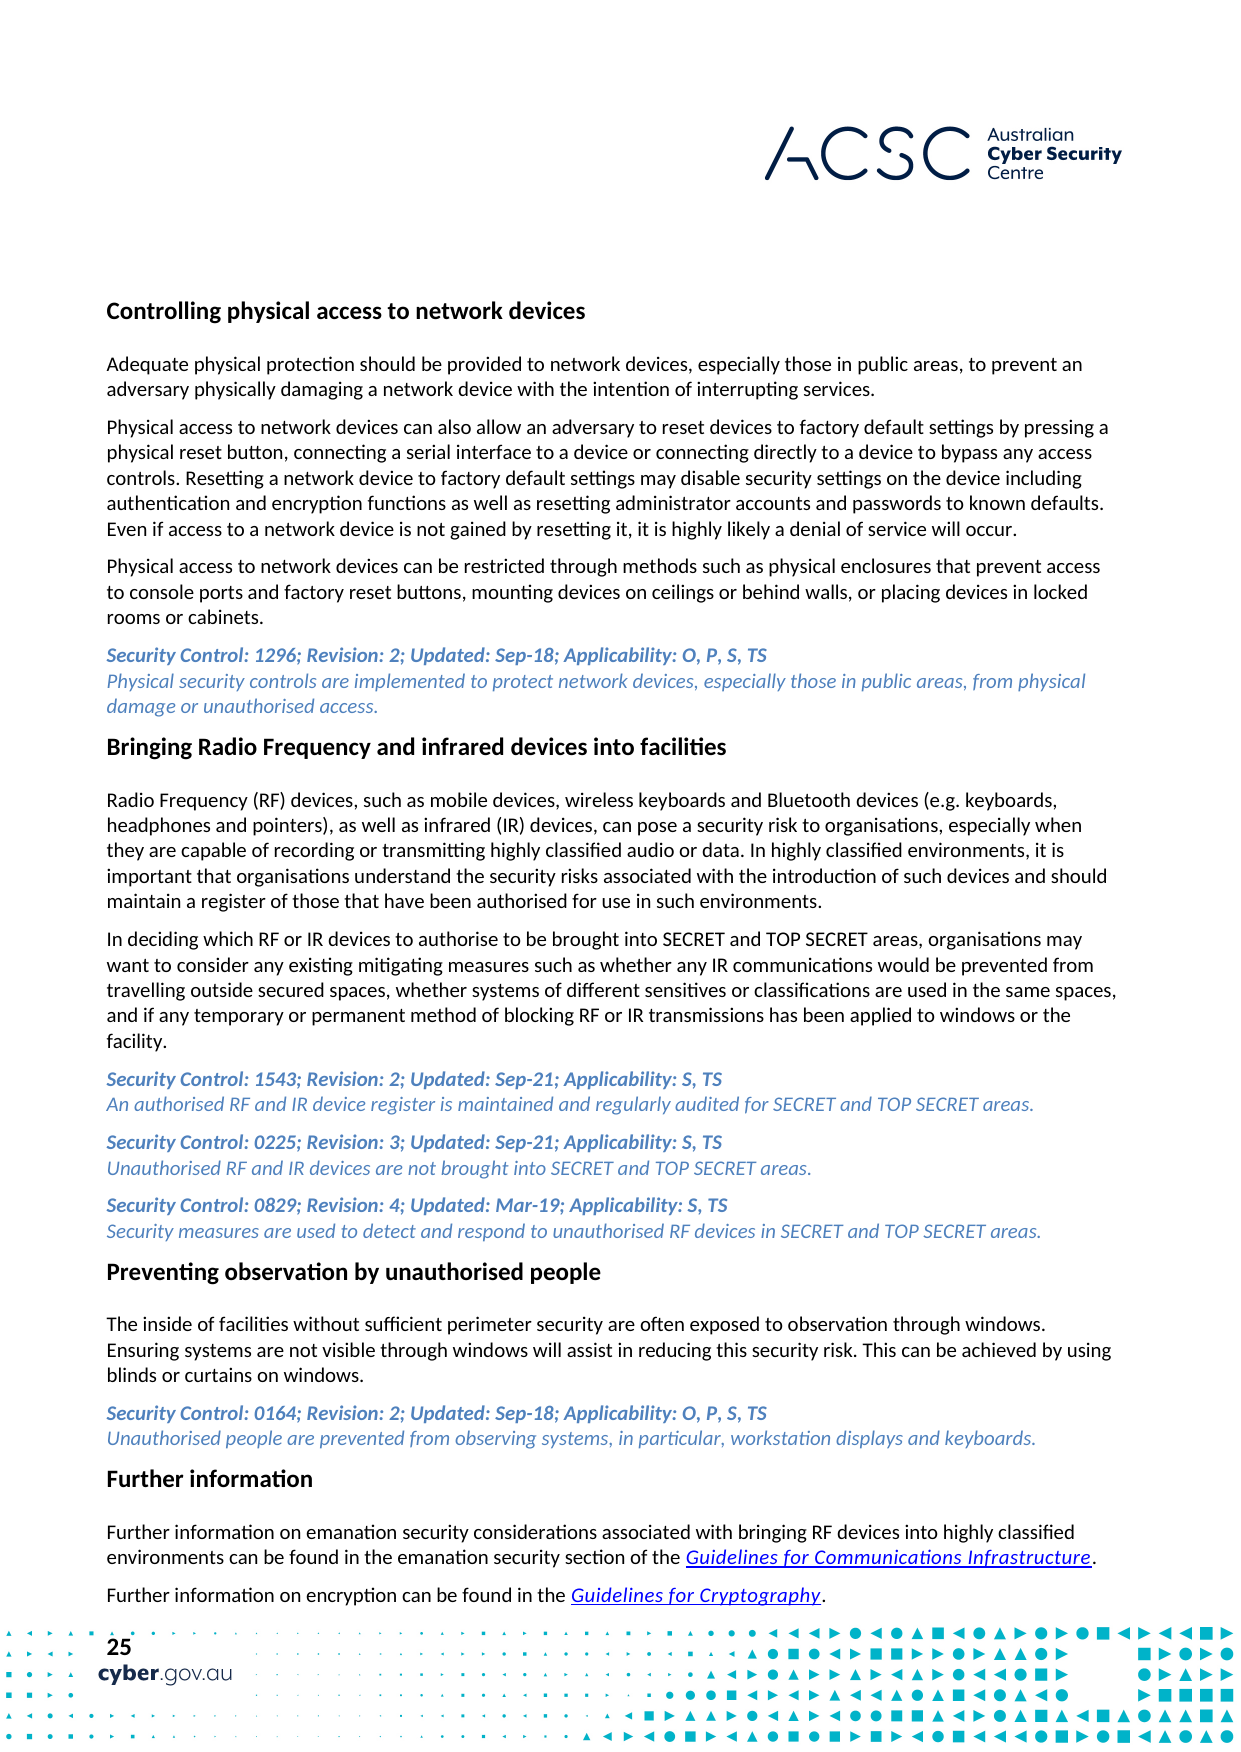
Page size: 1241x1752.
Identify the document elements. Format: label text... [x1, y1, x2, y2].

subtitle Security Control: 0225; Revision: 3; Updated: Sep-21; Applicability: S, TS [106, 1129, 1122, 1155]
text Unauthorised RF and IR devices are not brought into SECRET and TOP SECRET areas. [106, 1155, 1122, 1180]
subtitle Security Control: 1296; Revision: 2; Updated: Sep-18; Applicability: O, P, S, TS [106, 642, 1122, 668]
text Adequate physical protection should be provided to network devices, especially those in public areas, to prevent an adversary physically damaging a network device with the intention of interrupting services. [106, 351, 1122, 402]
text In deciding which RF or IR devices to authorise to be brought into SECRET and TOP SECRET areas, organisations may want to consider any existing mitigating measures such as whether any IR communications would be prevented from travelling outside secured spaces, whether systems of different sensitives or classifications are used in the same spaces, and if any temporary or permanent method of blocking RF or IR transmissions has been applied to windows or the facility. [106, 926, 1122, 1053]
text Unauthorised people are prevented from observing systems, in particular, workstation displays and keyboards. [106, 1426, 1122, 1451]
text Radio Frequency (RF) devices, such as mobile devices, wireless keyboards and Bluetooth devices (e.g. keyboards, headphones and pointers), as well as infrared (IR) devices, can pose a security risk to organisations, especially when they are capable of recording or transmitting highly classified audio or data. In highly classified environments, it is important that organisations understand the security risks associated with the introduction of such devices and should maintain a register of those that have been authorised for use in such environments. [106, 787, 1122, 914]
subtitle Security Control: 0164; Revision: 2; Updated: Sep-18; Applicability: O, P, S, TS [106, 1400, 1122, 1426]
text Further information on emanation security considerations associated with bringing RF devices into highly classified environments can be found in the emanation security section of the Guidelines for Communications Infrastructure. [106, 1519, 1122, 1570]
picture [0, 1624, 1237, 1747]
text Physical access to network devices can also allow an adversary to reset devices to factory default settings by pressing a physical reset button, connecting a serial interface to a device or connecting directly to a device to bypass any access controls. Resetting a network device to factory default settings may disable security settings on the device including authentication and encryption functions as well as resetting administrator accounts and passwords to known defaults. Even if access to a network device is not gained by resetting it, it is highly likely a denial of service will occur. [106, 414, 1122, 541]
text Physical access to network devices can be restricted through methods such as physical enclosures that prevent access to console ports and factory reset buttons, mounting devices on ceilings or behind walls, or placing devices in locked rooms or cabinets. [106, 554, 1122, 630]
text An authorised RF and IR device register is maintained and regularly audited for SECRET and TOP SECRET areas. [106, 1091, 1122, 1117]
picture [0, 0, 1240, 317]
subtitle Security Control: 0829; Revision: 4; Updated: Mar-19; Applicability: S, TS [106, 1193, 1122, 1218]
text The inside of facilities without sufficient perimeter security are often exposed to observation through windows. Ensuring systems are not visible through windows will assist in reducing this security risk. This can be achieved by using blinds or curtains on windows. [106, 1311, 1122, 1388]
text Security measures are used to detect and respond to unauthorised RF devices in SECRET and TOP SECRET areas. [106, 1218, 1122, 1243]
text Physical security controls are implemented to protect network devices, especially those in public areas, from physical damage or unauthorised access. [106, 668, 1122, 719]
text Further information on encryption can be found in the Guidelines for Cryptography. [106, 1582, 1122, 1608]
subtitle Bringing Radio Frequency and infrared devices into facilities [106, 731, 1122, 762]
subtitle Security Control: 1543; Revision: 2; Updated: Sep-21; Applicability: S, TS [106, 1066, 1122, 1091]
subtitle Preventing observation by unauthorised people [106, 1256, 1122, 1286]
subtitle Further information [106, 1463, 1122, 1494]
subtitle Controlling physical access to network devices [106, 295, 1122, 326]
